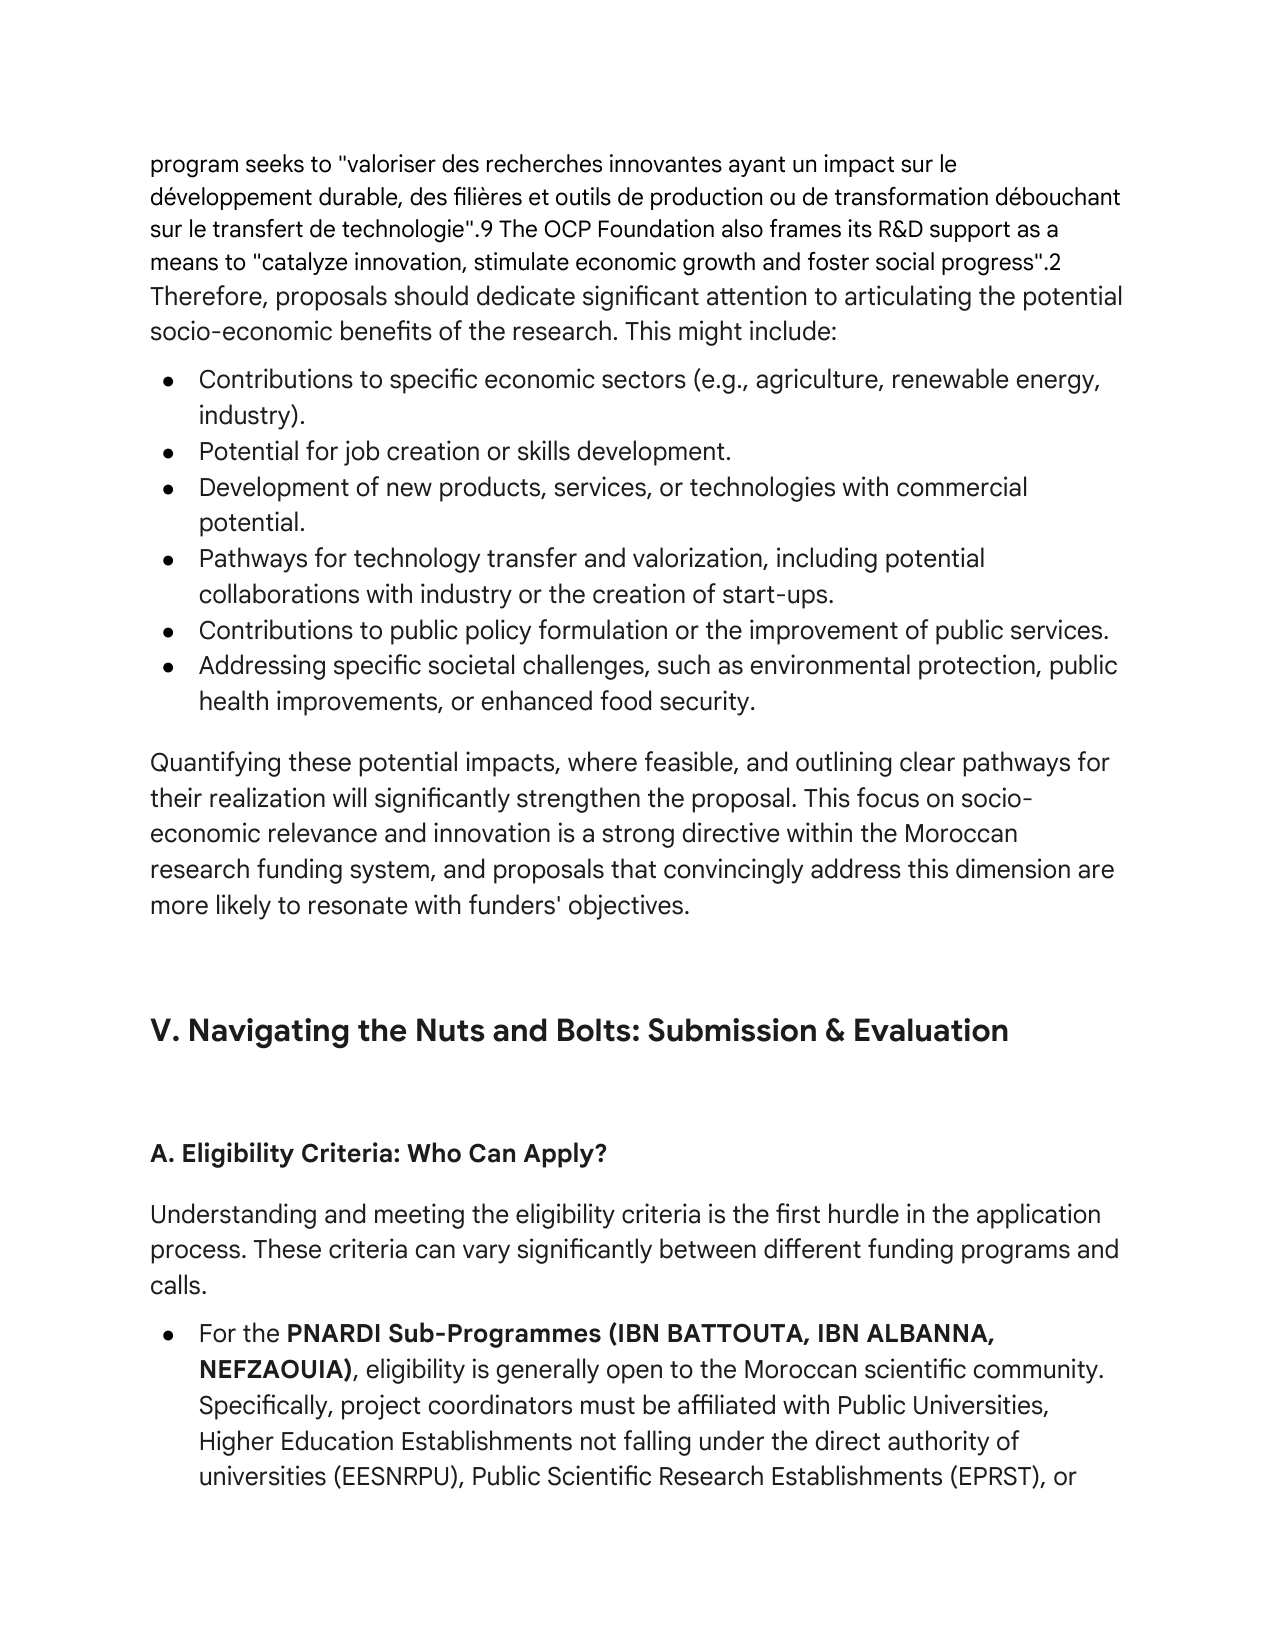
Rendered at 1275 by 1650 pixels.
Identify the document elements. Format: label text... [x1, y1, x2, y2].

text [150, 150, 1125, 277]
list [161, 1318, 1125, 1493]
list Contributions to specific economic sectors (e.g., agriculture, renewable energy, industry). [161, 365, 1125, 432]
list Potential for job creation or skills development. [161, 436, 1125, 468]
list Development of new products, services, or technologies with commercial potential. [161, 472, 1125, 539]
list Pathways for technology transfer and valorization, including potential collaborations with industry or the creation of start-ups. [161, 543, 1125, 611]
subtitle V. Navigating the Nuts and Bolts: Submission & Evaluation [150, 1011, 1125, 1051]
text Understanding and meeting the eligibility criteria is the first hurdle in the application process. These criteria can vary significantly between different funding programs and calls. [150, 1199, 1125, 1302]
text Therefore, proposals should dedicate significant attention to articulating the potential socio-economic benefits of the research. This might include: [150, 281, 1125, 348]
text A. Eligibility Criteria: Who Can Apply? [150, 1138, 1125, 1169]
list Contributions to public policy formulation or the improvement of public services. [161, 615, 1125, 646]
list Addressing specific societal challenges, such as environmental protection, public health improvements, or enhanced food security. [161, 651, 1125, 718]
text Quantifying these potential impacts, where feasible, and outlining clear pathways for their realization will significantly strengthen the proposal. This focus on socio-economic relevance and innovation is a strong directive within the Moroccan research funding system, and proposals that convincingly address this dimension are more likely to resonate with funders' objectives. [150, 747, 1125, 921]
